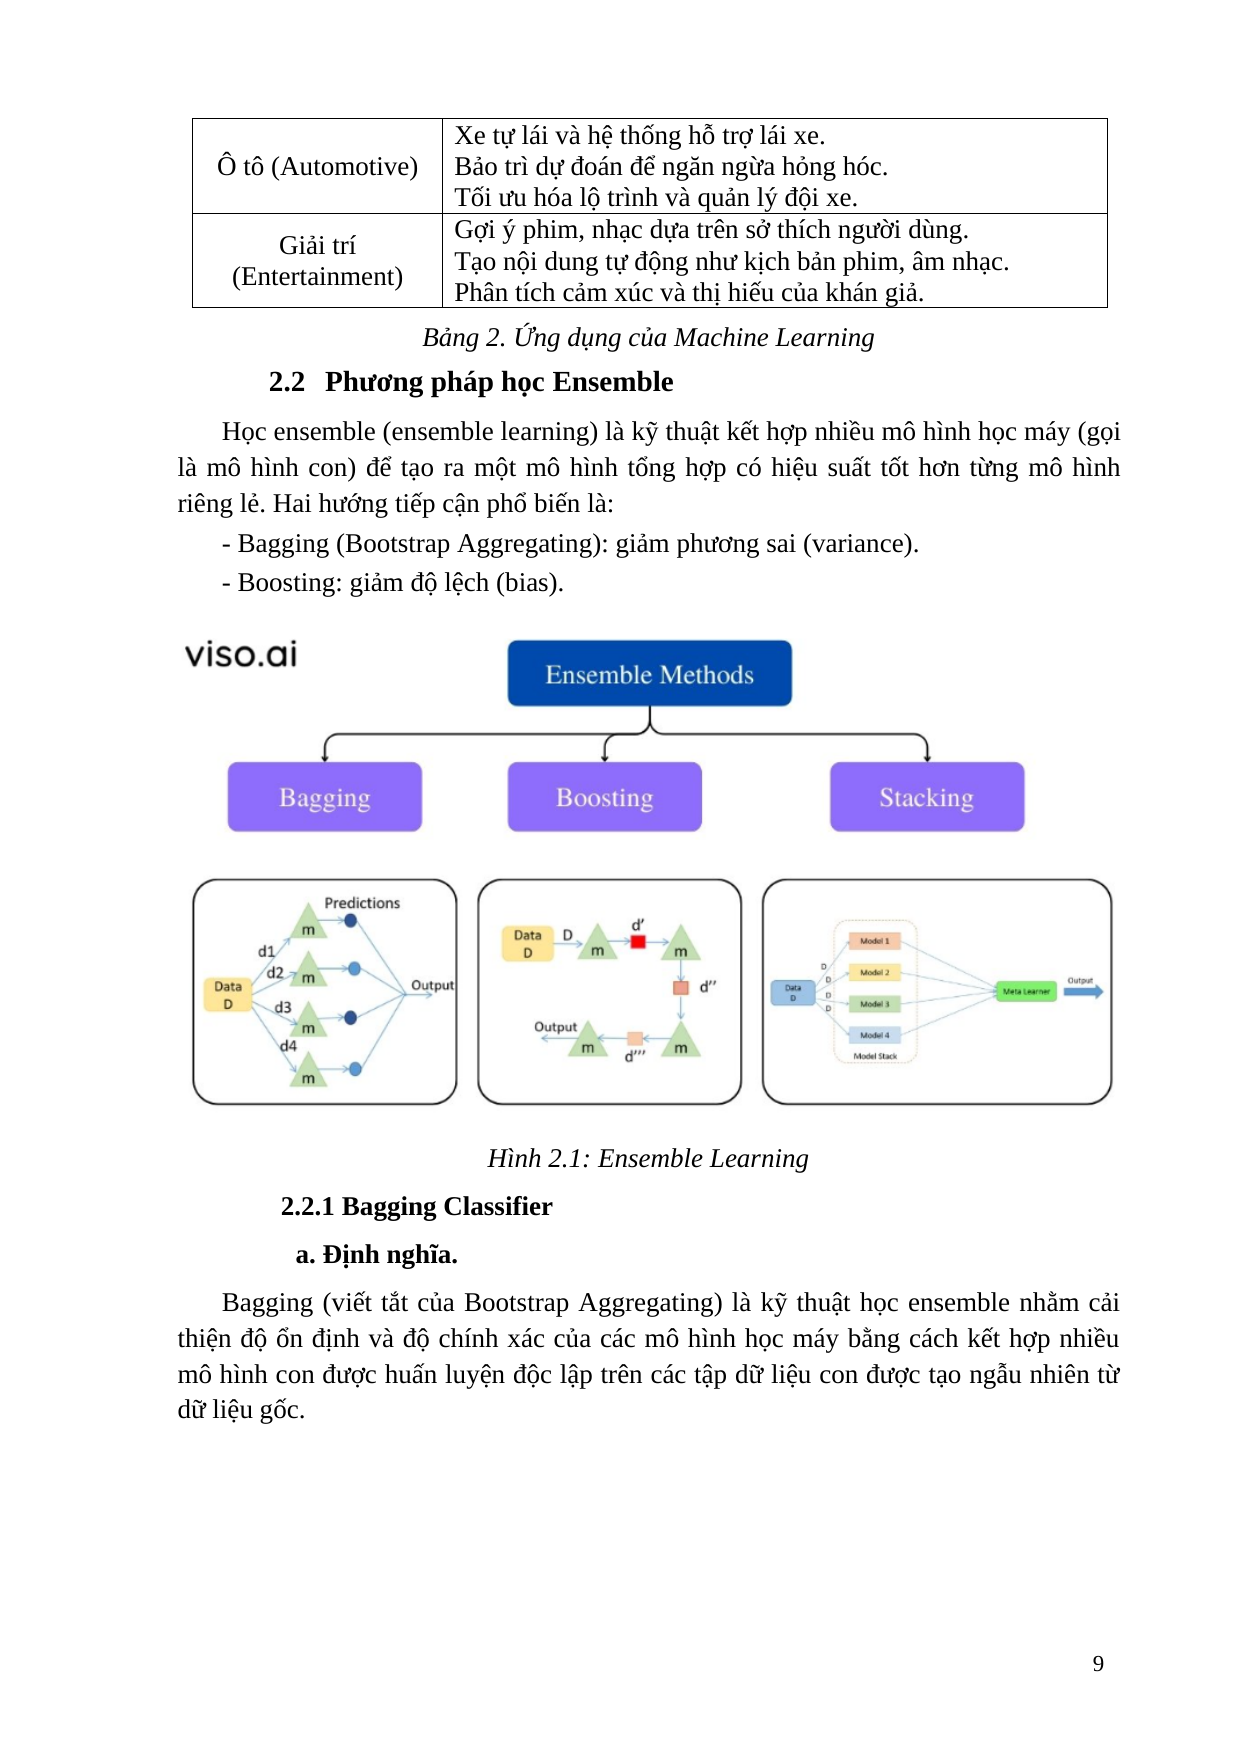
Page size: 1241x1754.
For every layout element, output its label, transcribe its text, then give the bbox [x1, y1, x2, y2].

table_cell Gợi ý phim, nhạc dựa trên sở thích người dùng. Tạo nội dung tự động như kịch bản phim, âm nhạc. Phân tích cảm xúc và thị hiếu của khán giả. [443, 214, 1107, 307]
table_cell Giải trí (Entertainment) [193, 214, 442, 307]
subtitle Phương pháp học Ensemble [269, 364, 1122, 398]
text Bảng 2. Ứng dụng của Machine Learning [177, 321, 1122, 352]
picture [177, 614, 1123, 1126]
table_cell Xe tự lái và hệ thống hỗ trợ lái xe. Bảo trì dự đoán để ngăn ngừa hỏng hóc. Tối ưu hóa lộ trình và quản lý đội xe. [443, 119, 1107, 213]
text Học ensemble (ensemble learning) là kỹ thuật kết hợp nhiều mô hình học máy (gọi là mô hình con) để tạo ra một mô hình tổng hợp có hiệu suất tốt hơn từng mô hình riêng lẻ. Hai hướng tiếp cận phổ biến là: [177, 415, 1122, 518]
table_cell Ô tô (Automotive) [193, 119, 442, 213]
text Hình 2.1: Ensemble Learning [177, 1142, 1122, 1173]
text Bagging (viết tắt của Bootstrap Aggregating) là kỹ thuật học ensemble nhằm cải thiện độ ổn định và độ chính xác của các mô hình học máy bằng cách kết hợp nhiều mô hình con được huấn luyện độc lập trên các tập dữ liệu con được tạo ngẫu nhiên từ dữ liệu gốc. [177, 1286, 1122, 1425]
subtitle a. Định nghĩa. [295, 1238, 1122, 1269]
subtitle 2.2.1 Bagging Classifier [281, 1190, 1122, 1221]
text - Boosting: giảm độ lệch (bias). [177, 567, 1122, 598]
text - Bagging (Bootstrap Aggregating): giảm phương sai (variance). [177, 527, 1122, 558]
